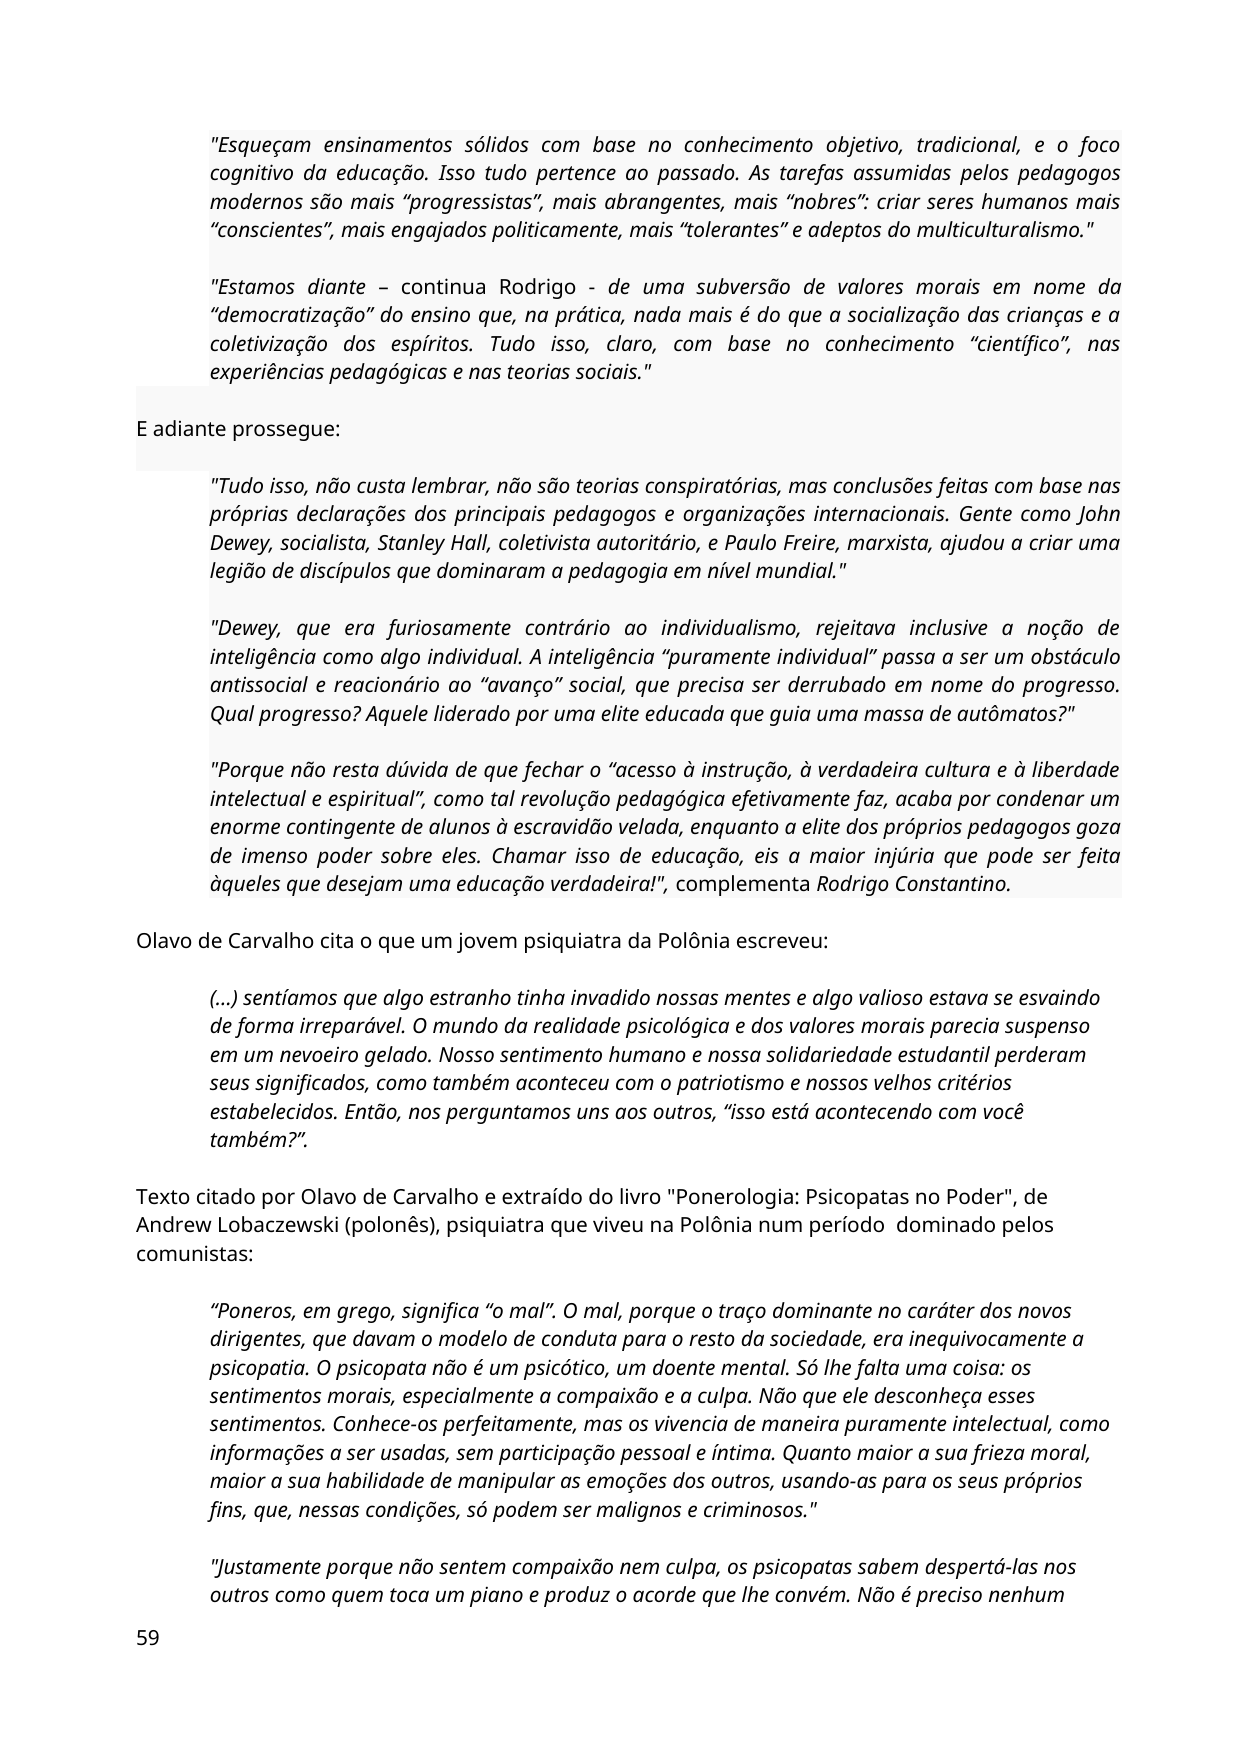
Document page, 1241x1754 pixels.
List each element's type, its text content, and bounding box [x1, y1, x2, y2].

text “Poneros, em grego, significa “o mal”. O mal, porque o traço dominante no caráter dos novos dirigentes, que davam o modelo de conduta para o resto da sociedade, era inequivocamente a psicopatia. O psicopata não é um psicótico, um doente mental. Só lhe falta uma coisa: os sentimentos morais, especialmente a compaixão e a culpa. Não que ele desconheça esses sentimentos. Conhece-os perfeitamente, mas os vivencia de maneira puramente intelectual, como informações a ser usadas, sem participação pessoal e íntima. Quanto maior a sua frieza moral, maior a sua habilidade de manipular as emoções dos outros, usando-as para os seus próprios fins, que, nessas condições, só podem ser malignos e criminosos." [209, 1296, 1122, 1523]
text Olavo de Carvalho cita o que um jovem psiquiatra da Polônia escreveu: [136, 926, 1122, 954]
text (…) sentíamos que algo estranho tinha invadido nossas mentes e algo valioso estava se esvaindo de forma irreparável. O mundo da realidade psicológica e dos valores morais parecia suspenso em um nevoeiro gelado. Nosso sentimento humano e nossa solidariedade estudantil perderam seus significados, como também aconteceu com o patriotismo e nossos velhos critérios estabelecidos. Então, nos perguntamos uns aos outros, “isso está acontecendo com você também?”. [209, 983, 1122, 1154]
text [209, 1552, 1122, 1609]
text "Tudo isso, não custa lembrar, não são teorias conspiratórias, mas conclusões feitas com base nas próprias declarações dos principais pedagogos e organizações internacionais. Gente como John Dewey, socialista, Stanley Hall, coletivista autoritário, e Paulo Freire, marxista, ajudou a criar uma legião de discípulos que dominaram a pedagogia em nível mundial." [209, 471, 1122, 585]
text "Estamos diante – continua Rodrigo - de uma subversão de valores morais em nome da “democratização” do ensino que, na prática, nada mais é do que a socialização das crianças e a coletivização dos espíritos. Tudo isso, claro, com base no conhecimento “científico”, nas experiências pedagógicas e nas teorias sociais." [209, 272, 1122, 386]
text "Porque não resta dúvida de que fechar o “acesso à instrução, à verdadeira cultura e à liberdade intelectual e espiritual”, como tal revolução pedagógica efetivamente faz, acaba por condenar um enorme contingente de alunos à escravidão velada, enquanto a elite dos próprios pedagogos goza de imenso poder sobre eles. Chamar isso de educação, eis a maior injúria que pode ser feita àqueles que desejam uma educação verdadeira!", complementa Rodrigo Constantino. [209, 756, 1122, 898]
text Texto citado por Olavo de Carvalho e extraído do livro "Ponerologia: Psicopatas no Poder", de Andrew Lobaczewski (polonês), psiquiatra que viveu na Polônia num período dominado pelos comunistas: [136, 1182, 1122, 1267]
text E adiante prossegue: [136, 414, 1122, 443]
text "Esqueçam ensinamentos sólidos com base no conhecimento objetivo, tradicional, e o foco cognitivo da educação. Isso tudo pertence ao passado. As tarefas assumidas pelos pedagogos modernos são mais “progressistas”, mais abrangentes, mais “nobres”: criar seres humanos mais “conscientes”, mais engajados politicamente, mais “tolerantes” e adeptos do multiculturalismo." [209, 130, 1122, 244]
text "Dewey, que era furiosamente contrário ao individualismo, rejeitava inclusive a noção de inteligência como algo individual. A inteligência “puramente individual” passa a ser um obstáculo antissocial e reacionário ao “avanço” social, que precisa ser derrubado em nome do progresso. Qual progresso? Aquele liderado por uma elite educada que guia uma massa de autômatos?" [209, 613, 1122, 727]
